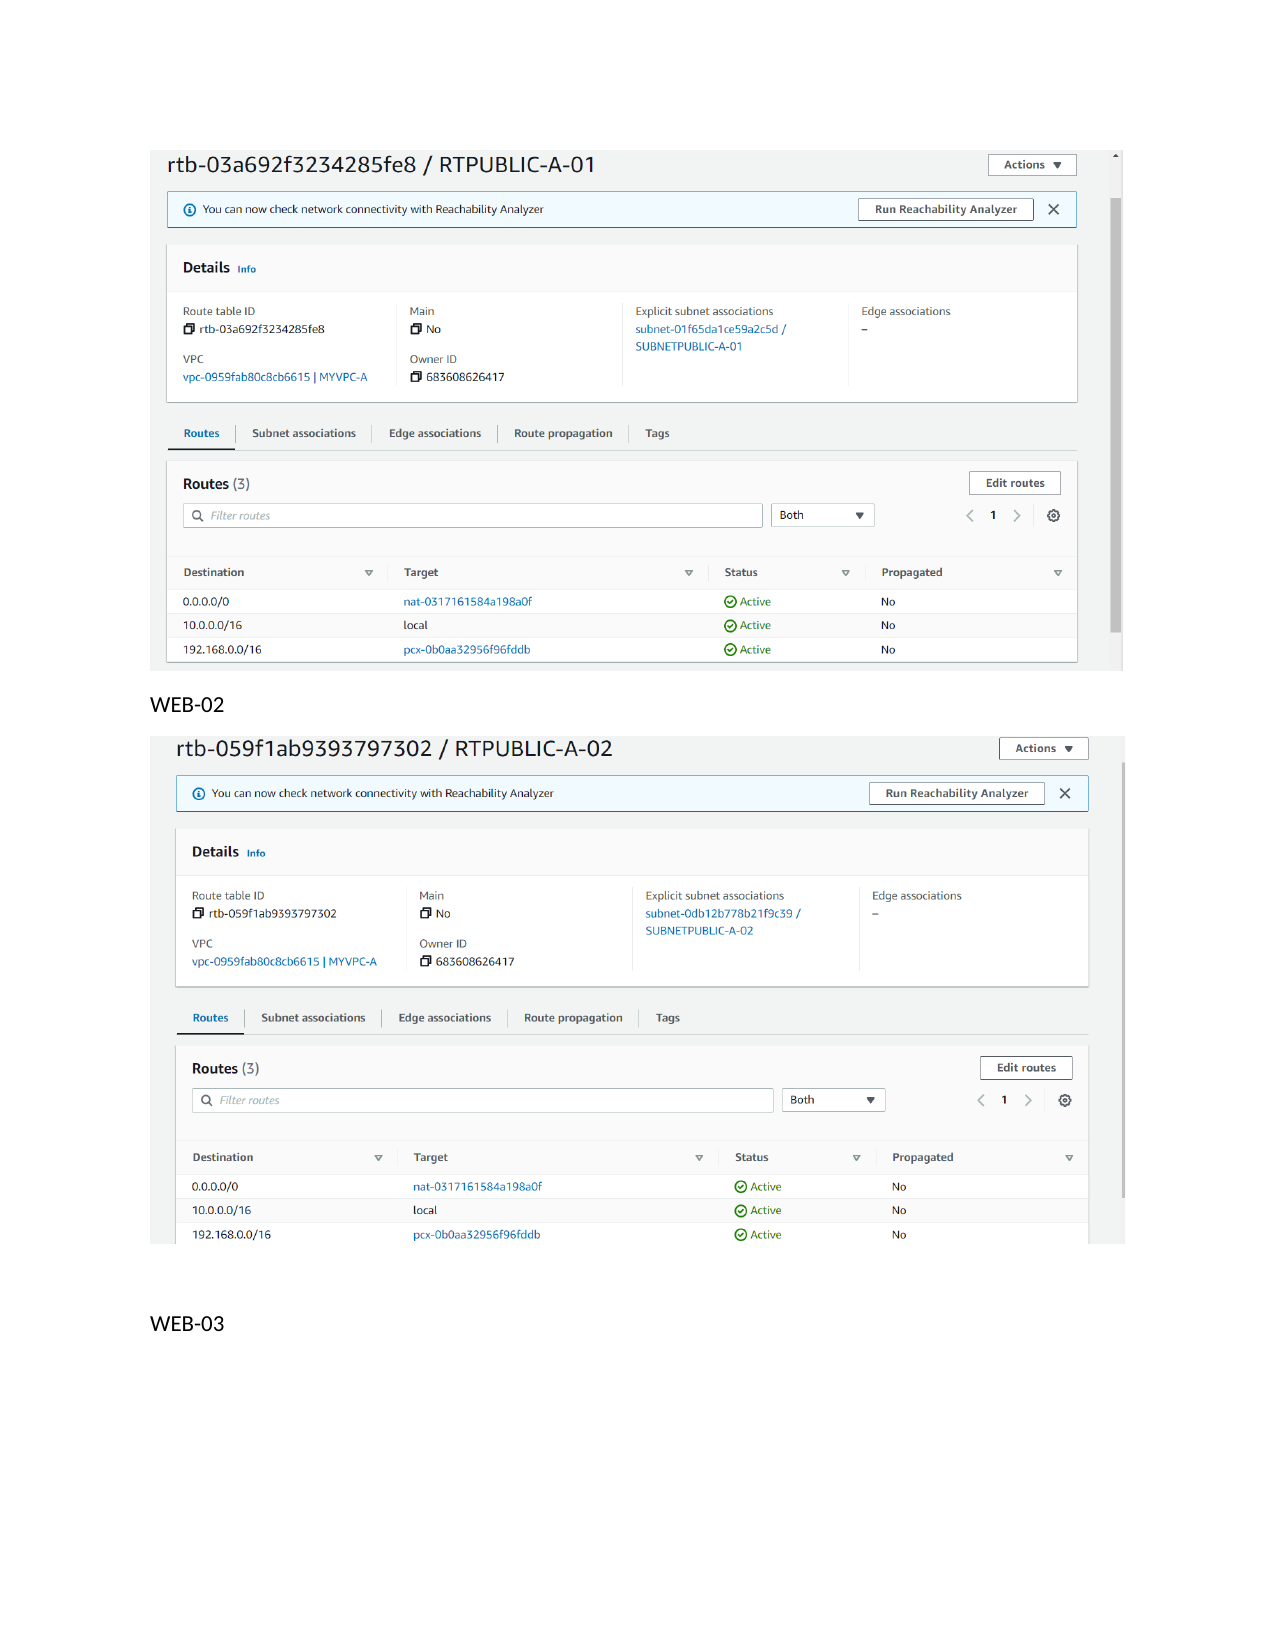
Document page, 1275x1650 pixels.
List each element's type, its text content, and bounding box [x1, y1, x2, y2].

text WEB-02 [150, 690, 1125, 718]
text WEB-03 [150, 1309, 1125, 1337]
picture [150, 150, 1125, 671]
picture [150, 736, 1125, 1244]
